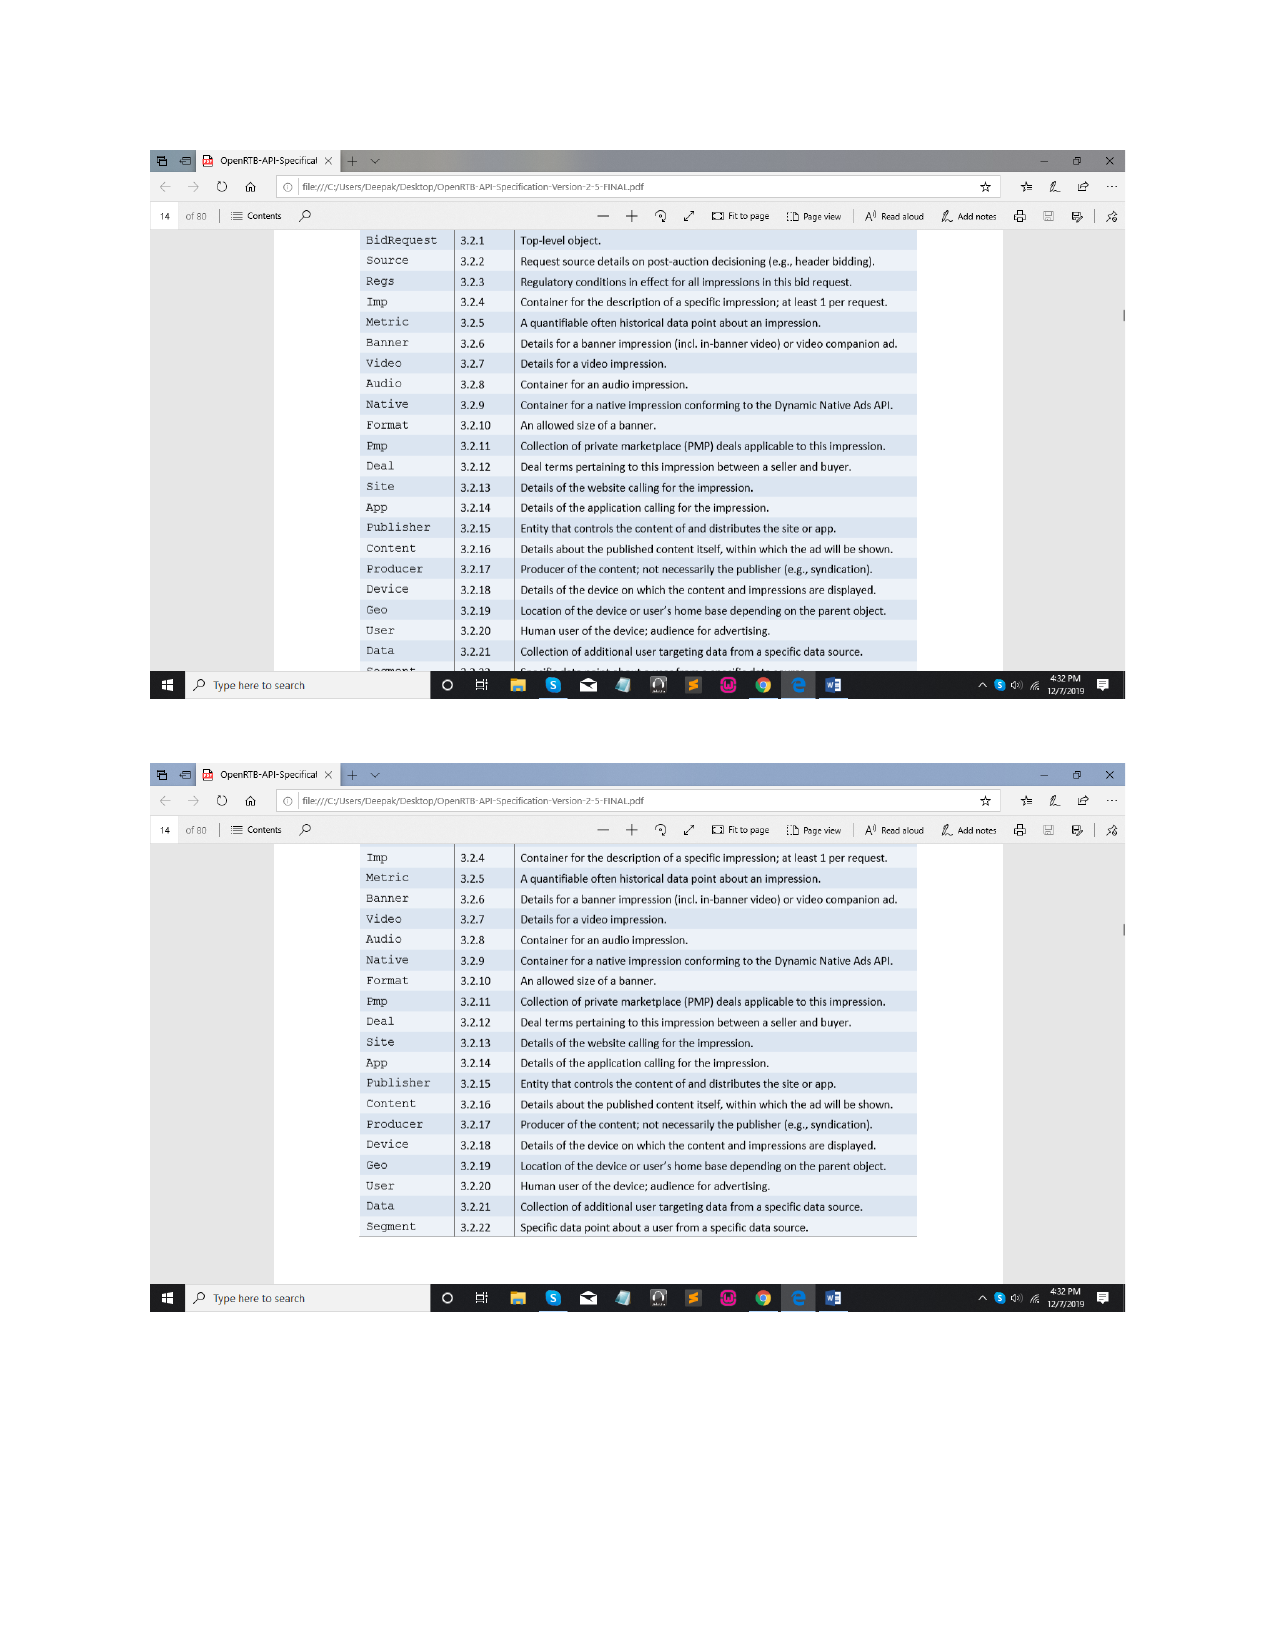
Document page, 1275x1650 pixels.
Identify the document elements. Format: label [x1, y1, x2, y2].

picture [150, 763, 1125, 1312]
picture [150, 150, 1125, 699]
